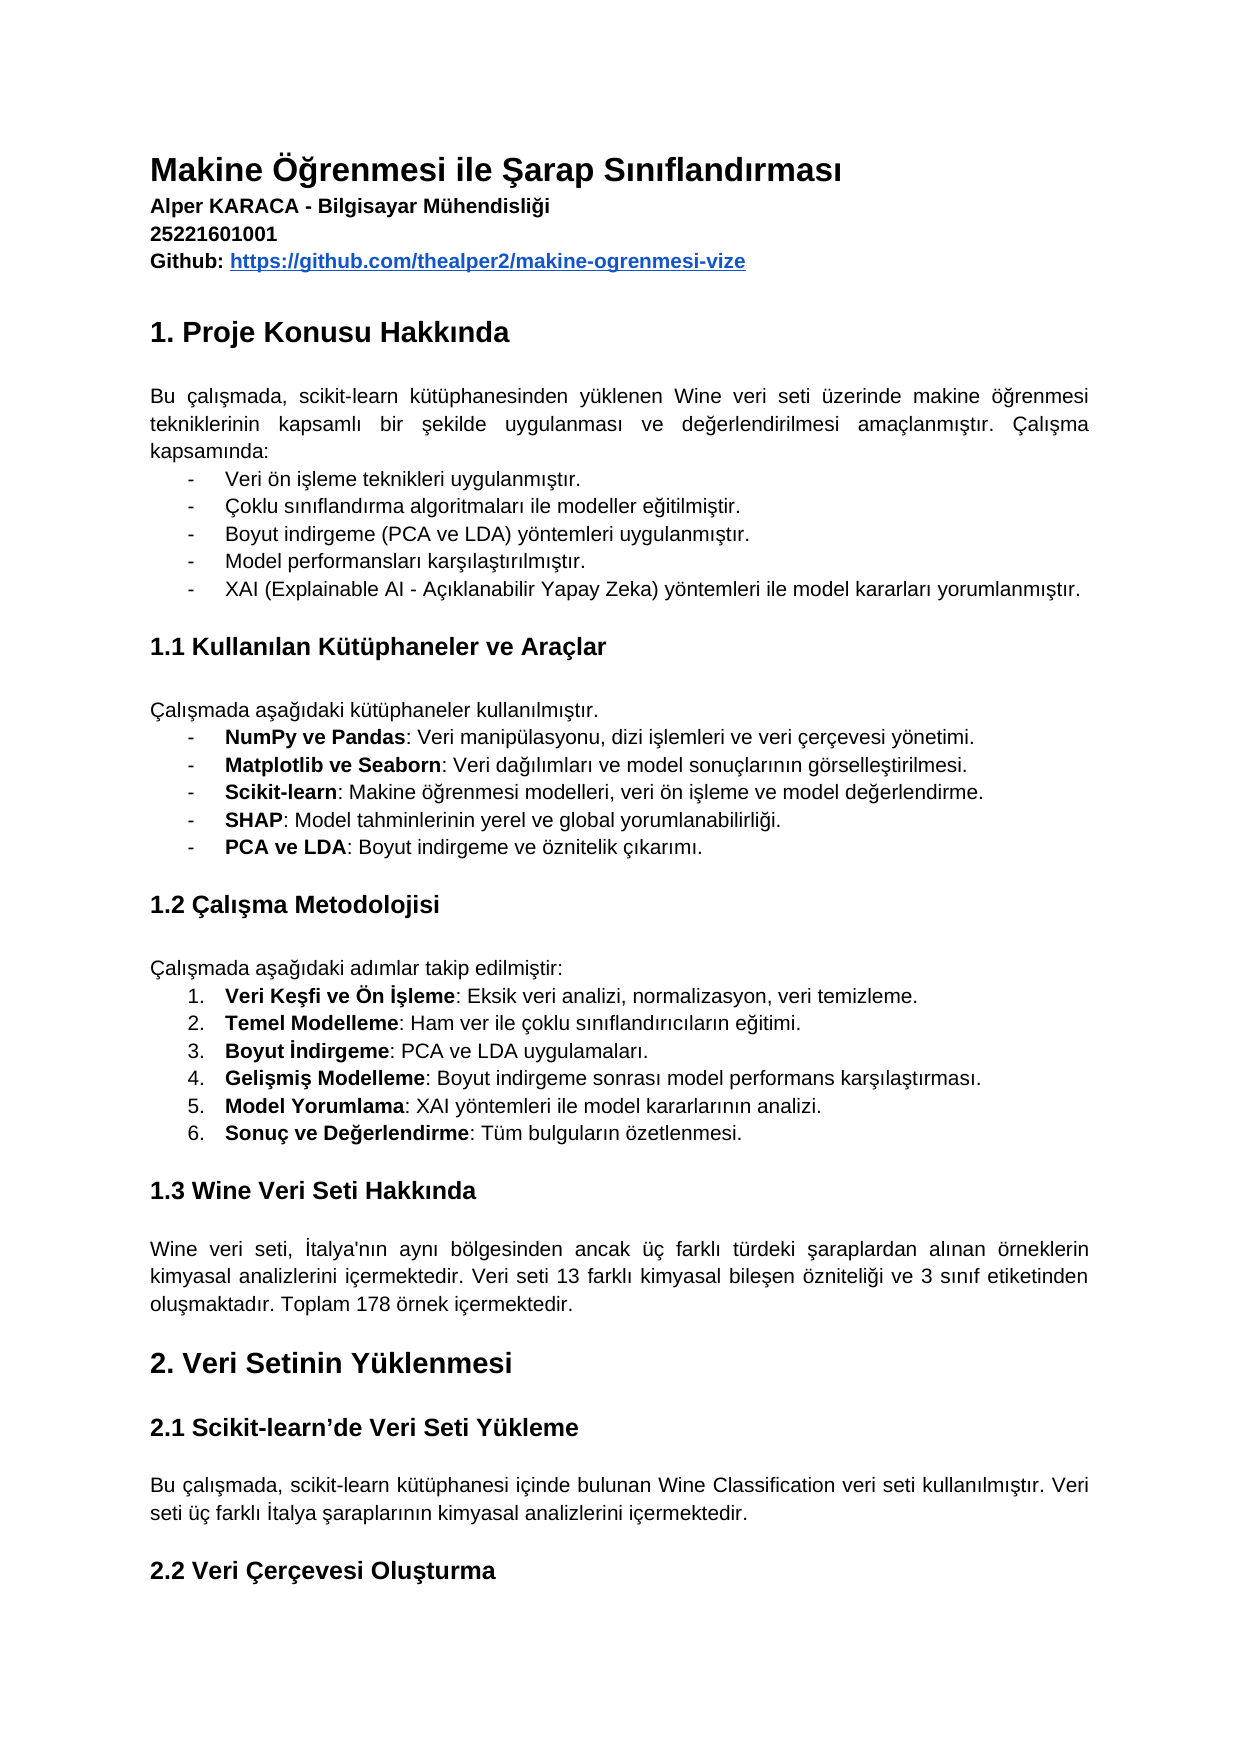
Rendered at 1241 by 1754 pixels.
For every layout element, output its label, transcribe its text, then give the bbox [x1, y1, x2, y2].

text Bu çalışmada, scikit-learn kütüphanesinden yüklenen Wine veri seti üzerinde makine öğrenmesi tekniklerinin kapsamlı bir şekilde uygulanması ve değerlendirilmesi amaçlanmıştır. Çalışma kapsamında: [150, 384, 1090, 463]
text 2.1 Scikit-learn’de Veri Seti Yükleme [150, 1413, 1090, 1441]
list NumPy ve Pandas: Veri manipülasyonu, dizi işlemleri ve veri çerçevesi yönetimi. [187, 725, 1090, 749]
text 2.2 Veri Çerçevesi Oluşturma [150, 1556, 1090, 1584]
list Veri ön işleme teknikleri uygulanmıştır. [187, 466, 1090, 490]
list Scikit-learn: Makine öğrenmesi modelleri, veri ön işleme ve model değerlendirme. [187, 780, 1090, 804]
text 1.3 Wine Veri Seti Hakkında [150, 1176, 1090, 1205]
text 25221601001 Github: https://github.com/thealper2/makine-ogrenmesi-vize [150, 222, 1090, 273]
text Çalışmada aşağıdaki kütüphaneler kullanılmıştır. [150, 697, 1090, 721]
text 2. Veri Setinin Yüklenmesi [150, 1347, 1090, 1380]
list Sonuç ve Değerlendirme: Tüm bulguların özetlenmesi. [187, 1121, 1090, 1145]
text Bu çalışmada, scikit-learn kütüphanesi içinde bulunan Wine Classification veri seti kullanılmıştır. Veri seti üç farklı İtalya şaraplarının kimyasal analizlerini içermektedir. [150, 1473, 1090, 1524]
text 1.2 Çalışma Metodolojisi [150, 890, 1090, 919]
list Çoklu sınıflandırma algoritmaları ile modeller eğitilmiştir. [187, 494, 1090, 518]
list Veri Keşfi ve Ön İşleme: Eksik veri analizi, normalizasyon, veri temizleme. [187, 983, 1090, 1007]
text 1.1 Kullanılan Kütüphaneler ve Araçlar [150, 631, 1090, 660]
list Matplotlib ve Seaborn: Veri dağılımları ve model sonuçlarının görselleştirilmesi. [187, 752, 1090, 776]
text Wine veri seti, İtalya'nın aynı bölgesinden ancak üç farklı türdeki şaraplardan alınan örneklerin kimyasal analizlerini içermektedir. Veri seti 13 farklı kimyasal bileşen özniteliği ve 3 sınıf etiketinden oluşmaktadır. Toplam 178 örnek içermektedir. [150, 1237, 1090, 1316]
list Boyut İndirgeme: PCA ve LDA uygulamaları. [187, 1038, 1090, 1062]
text Çalışmada aşağıdaki adımlar takip edilmiştir: [150, 956, 1090, 980]
list SHAP: Model tahminlerinin yerel ve global yorumlanabilirliği. [187, 807, 1090, 831]
list Temel Modelleme: Ham ver ile çoklu sınıflandırıcıların eğitimi. [187, 1011, 1090, 1035]
list XAI (Explainable AI - Açıklanabilir Yapay Zeka) yöntemleri ile model kararları yorumlanmıştır. [187, 576, 1090, 600]
list Gelişmiş Modelleme: Boyut indirgeme sonrası model performans karşılaştırması. [187, 1066, 1090, 1090]
list Model performansları karşılaştırılmıştır. [187, 549, 1090, 573]
list Boyut indirgeme (PCA ve LDA) yöntemleri uygulanmıştır. [187, 521, 1090, 545]
list Model Yorumlama: XAI yöntemleri ile model kararlarının analizi. [187, 1093, 1090, 1117]
text Makine Öğrenmesi ile Şarap Sınıflandırması [150, 150, 1090, 188]
text 1. Proje Konusu Hakkında [150, 315, 1090, 349]
text Alper KARACA - Bilgisayar Mühendisliği [150, 194, 1090, 218]
list PCA ve LDA: Boyut indirgeme ve öznitelik çıkarımı. [187, 835, 1090, 859]
